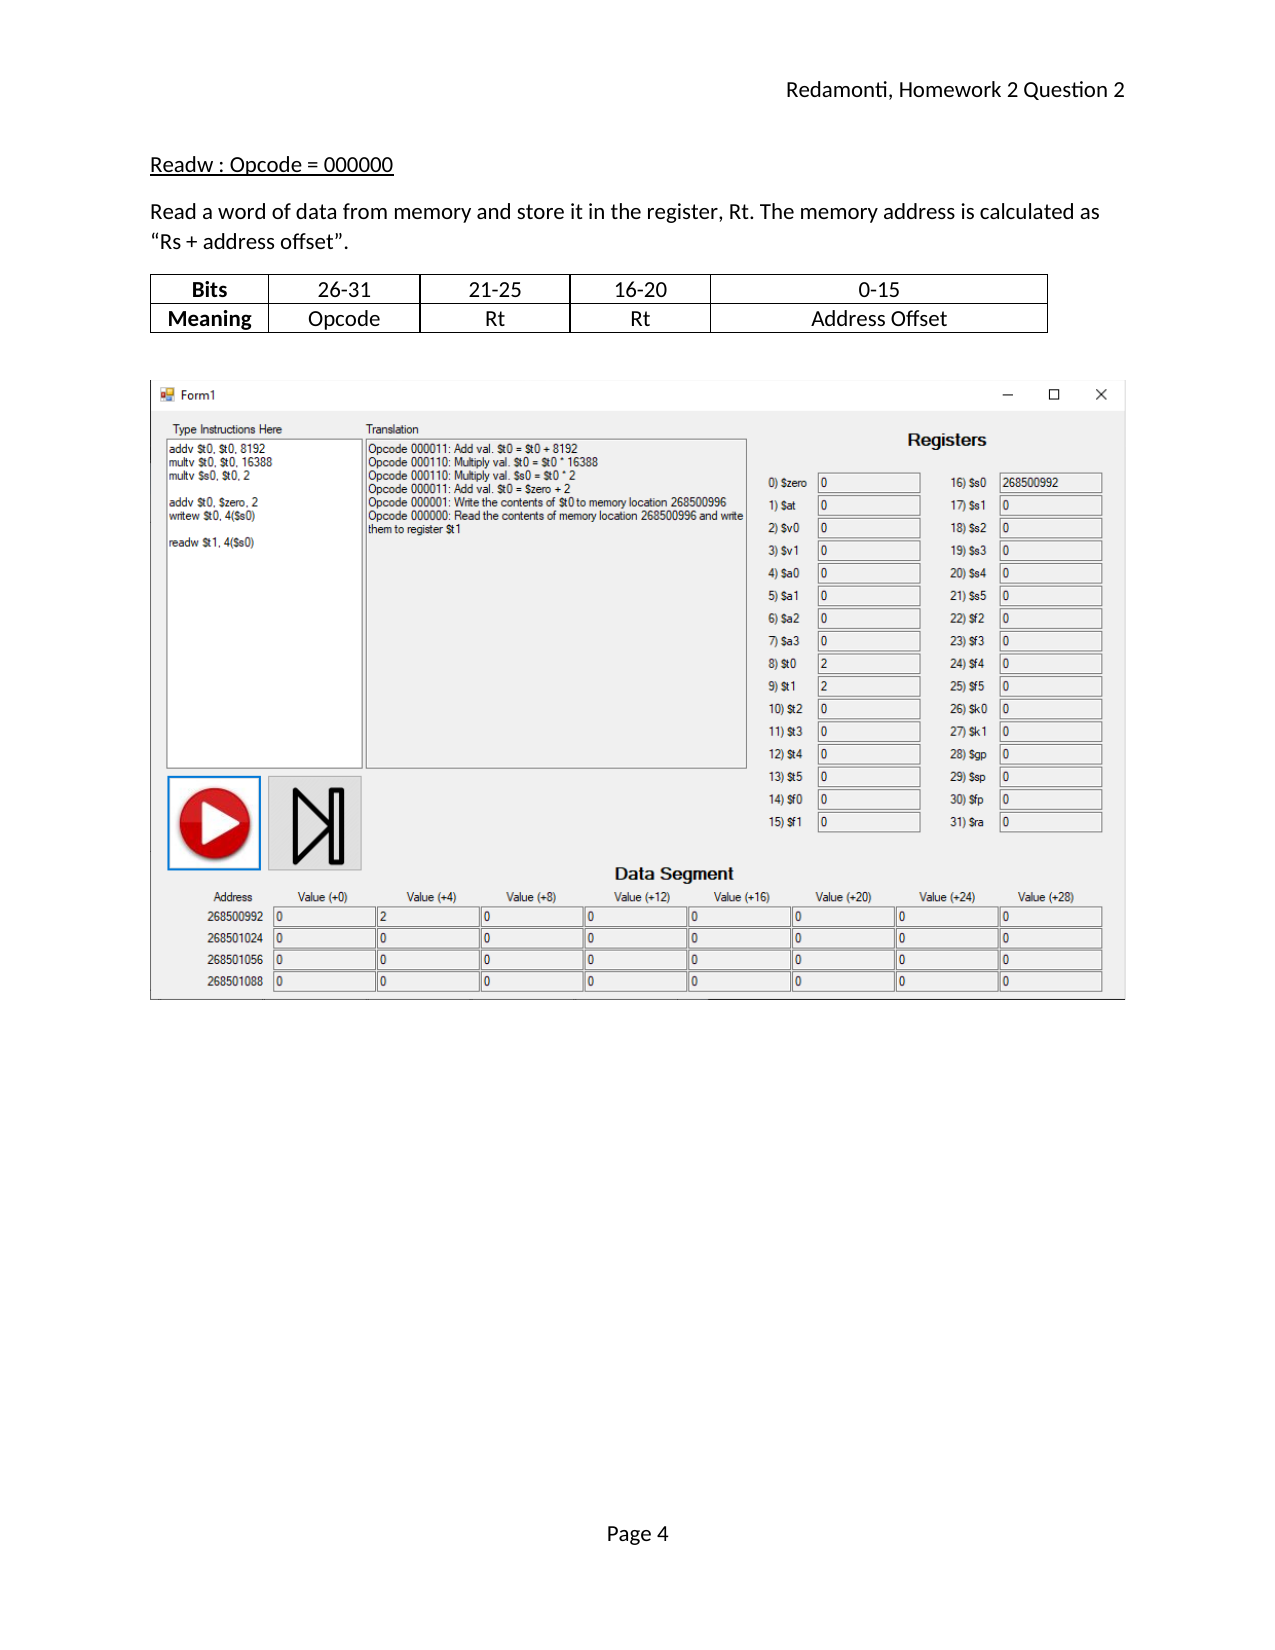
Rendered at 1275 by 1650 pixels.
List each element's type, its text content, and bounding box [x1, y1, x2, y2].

table_header 0-15 [711, 275, 1047, 303]
table_header 21-25 [421, 275, 569, 303]
table_cell Address Offset [711, 304, 1047, 332]
table_cell Opcode [269, 304, 419, 332]
table_cell Rt [571, 304, 710, 332]
text Readw : Opcode = 000000 [150, 150, 1125, 178]
table_header 16-20 [571, 275, 710, 303]
text Read a word of data from memory and store it in the register, Rt. The memory address is calculated as “Rs + address offset”. [150, 197, 1125, 255]
table_header Bits [151, 275, 268, 303]
picture [150, 380, 1125, 1000]
table_cell Rt [421, 304, 569, 332]
table_header 26-31 [269, 275, 419, 303]
table_cell Meaning [151, 304, 268, 332]
